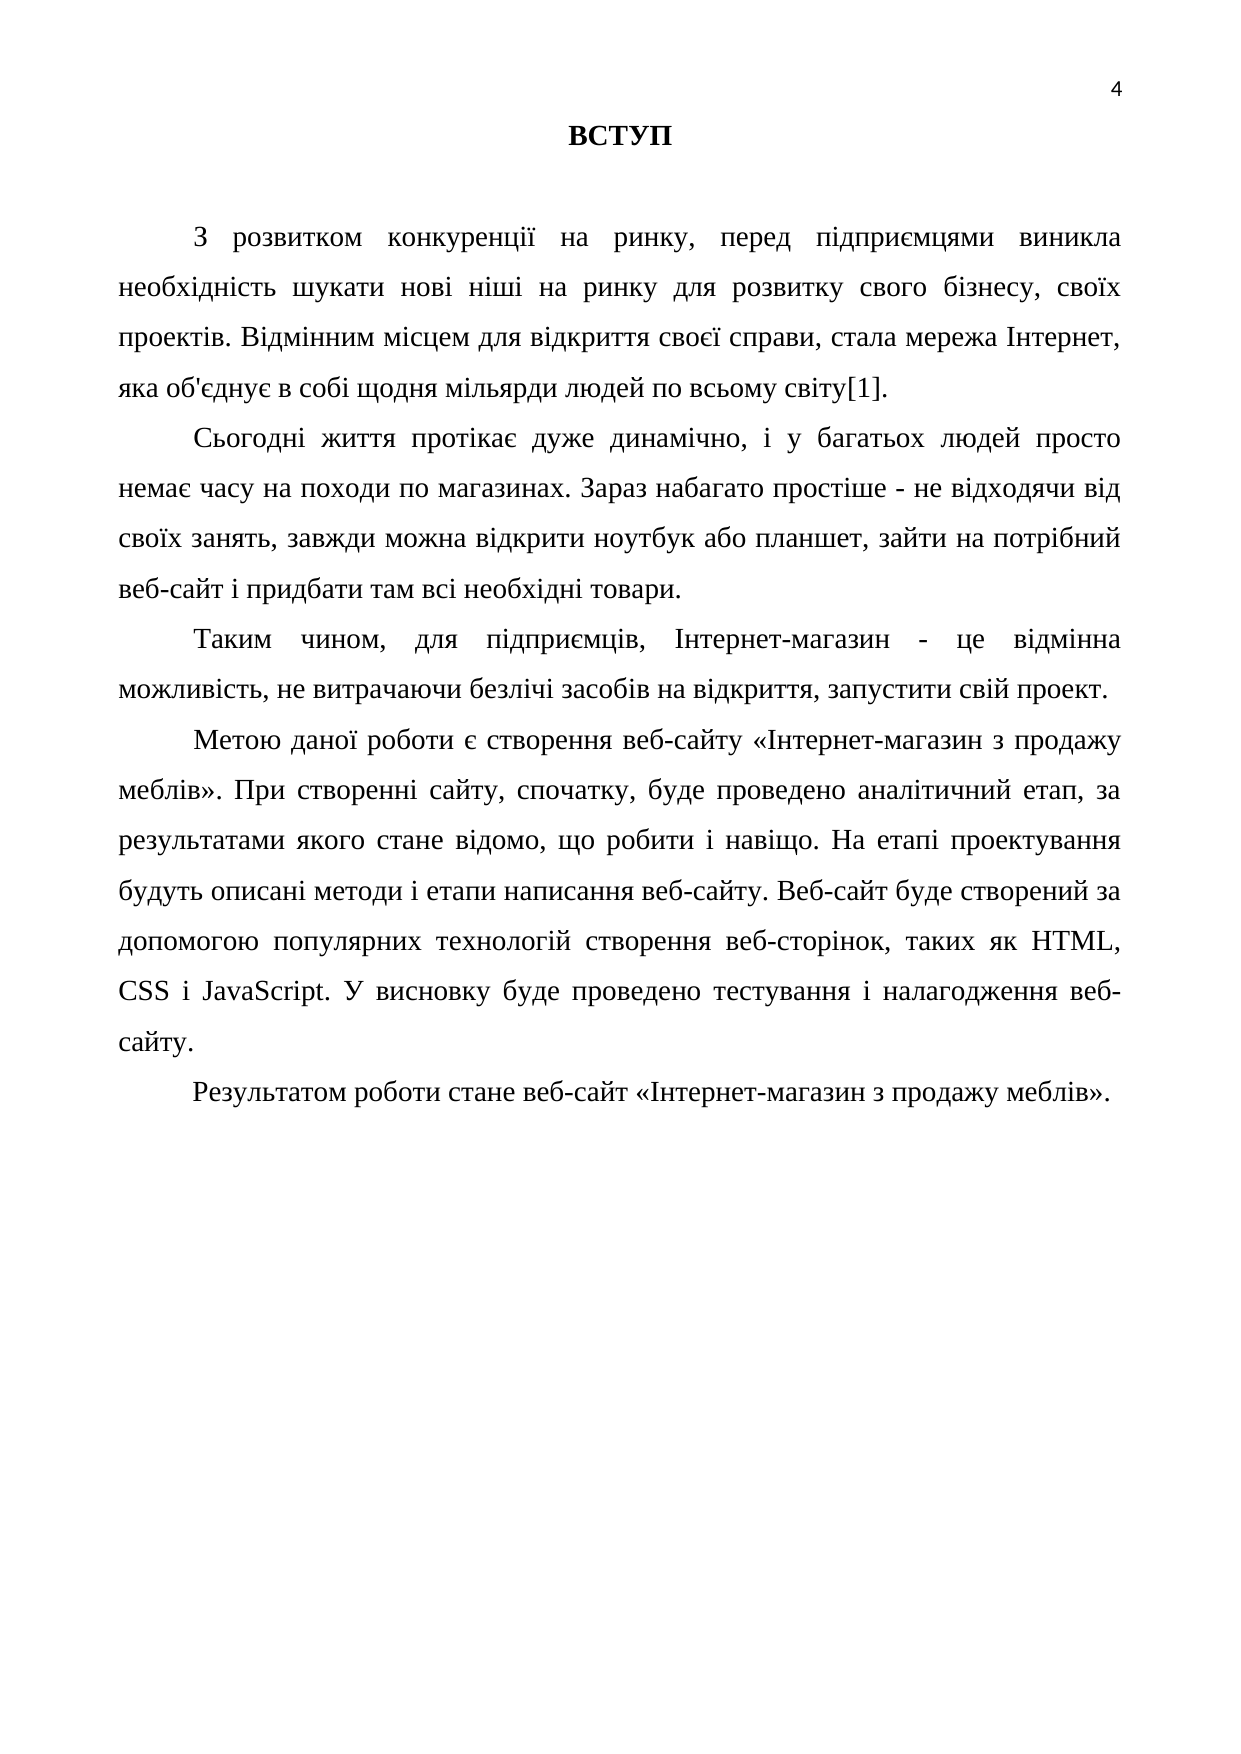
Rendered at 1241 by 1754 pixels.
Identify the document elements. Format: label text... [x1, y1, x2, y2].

subtitle ВСТУП [118, 118, 1122, 152]
list З розвитком конкуренції на ринку, перед підприємцями виникла необхідність шукати нові ніші на ринку для розвитку свого бізнесу, своїх проектів. Відмінним місцем для відкриття своєї справи, стала мережа Інтернет, яка об'єднує в собі щодня мільярди людей по всьому світу[1]. [118, 219, 1122, 403]
list Результатом роботи стане веб-сайт «Інтернет-магазин з продажу меблів». [118, 1074, 1122, 1108]
list Сьогодні життя протікає дуже динамічно, і у багатьох людей просто немає часу на походи по магазинах. Зараз набагато простіше - не відходячи від своїх занять, завжди можна відкрити ноутбук або планшет, зайти на потрібний веб-сайт і придбати там всі необхідні товари. [118, 420, 1122, 604]
list Таким чином, для підприємців, Інтернет-магазин - це відмінна можливість, не витрачаючи безлічі засобів на відкриття, запустити свій проект. [118, 621, 1122, 705]
list Метою даної роботи є створення веб-сайту «Інтернет-магазин з продажу меблів». При створенні сайту, спочатку, буде проведено аналітичний етап, за результатами якого стане відомо, що робити і навіщо. На етапі проектування будуть описані методи і етапи написання веб-сайту. Веб-сайт буде створений за допомогою популярних технологій створення веб-сторінок, таких як HTML, CSS і JavaScript. У висновку буде проведено тестування і налагодження веб-сайту. [118, 722, 1122, 1057]
